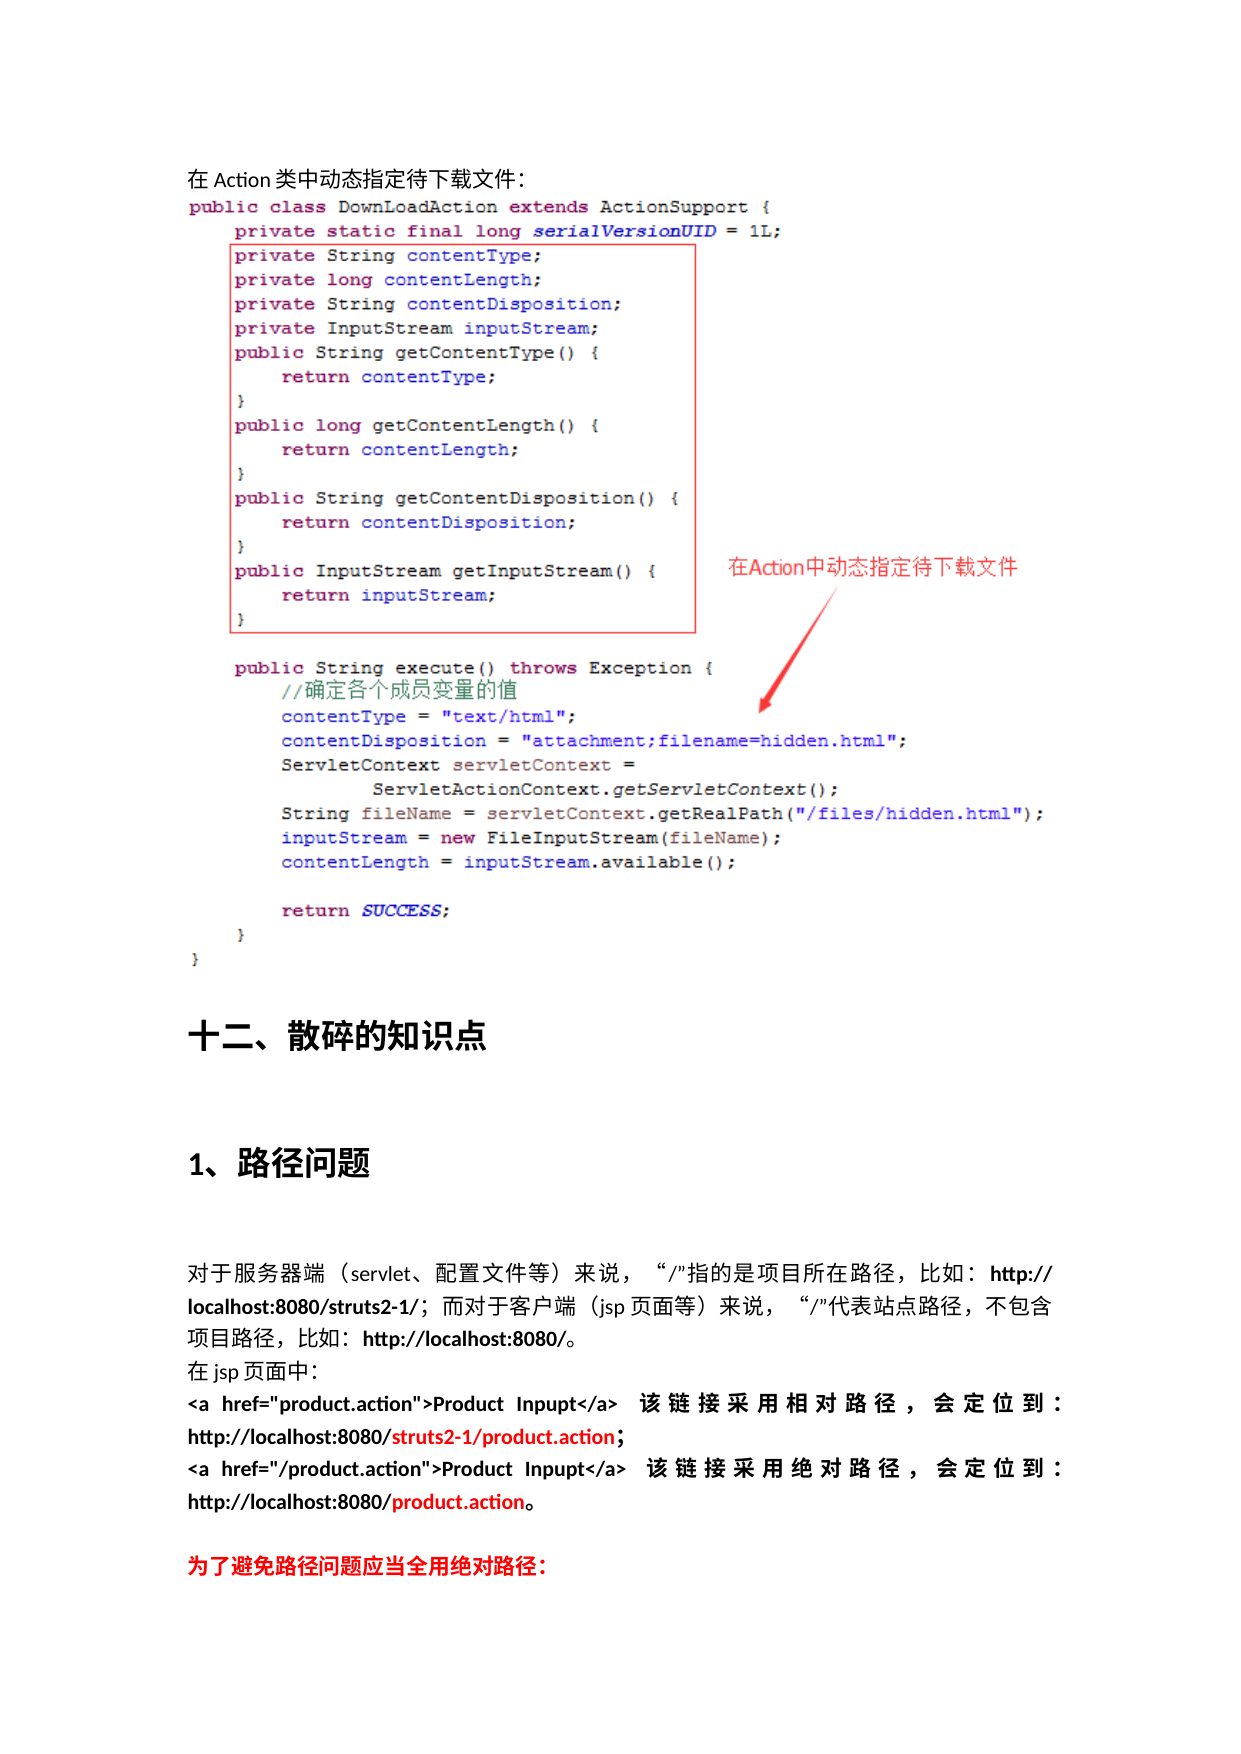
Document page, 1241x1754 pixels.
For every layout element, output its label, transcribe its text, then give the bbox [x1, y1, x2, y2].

picture [187, 194, 1053, 972]
text <a href="product.action">Product Inpupt</a> 该链接采用相对路径，会定位到：http://localhost:8080/struts2-1/product.action； [187, 1386, 1053, 1451]
subtitle 十二、散碎的知识点 [187, 1002, 1053, 1067]
text 在jsp页面中： [187, 1353, 1053, 1386]
text 对于服务器端（servlet、配置文件等）来说，“/”指的是项目所在路径，比如：http://localhost:8080/struts2-1/；而对于客户端（jsp页面等）来说，“/”代表站点路径，不包含项目路径，比如：http://localhost:8080/。 [187, 1256, 1053, 1353]
subtitle 1、路径问题 [187, 1129, 1053, 1194]
text <a href="/product.action">Product Inpupt</a> 该链接采用绝对路径，会定位到：http://localhost:8080/product.action。 [187, 1451, 1053, 1516]
text 在Action类中动态指定待下载文件： [187, 162, 1053, 194]
text 为了避免路径问题应当全用绝对路径： [187, 1548, 1053, 1581]
